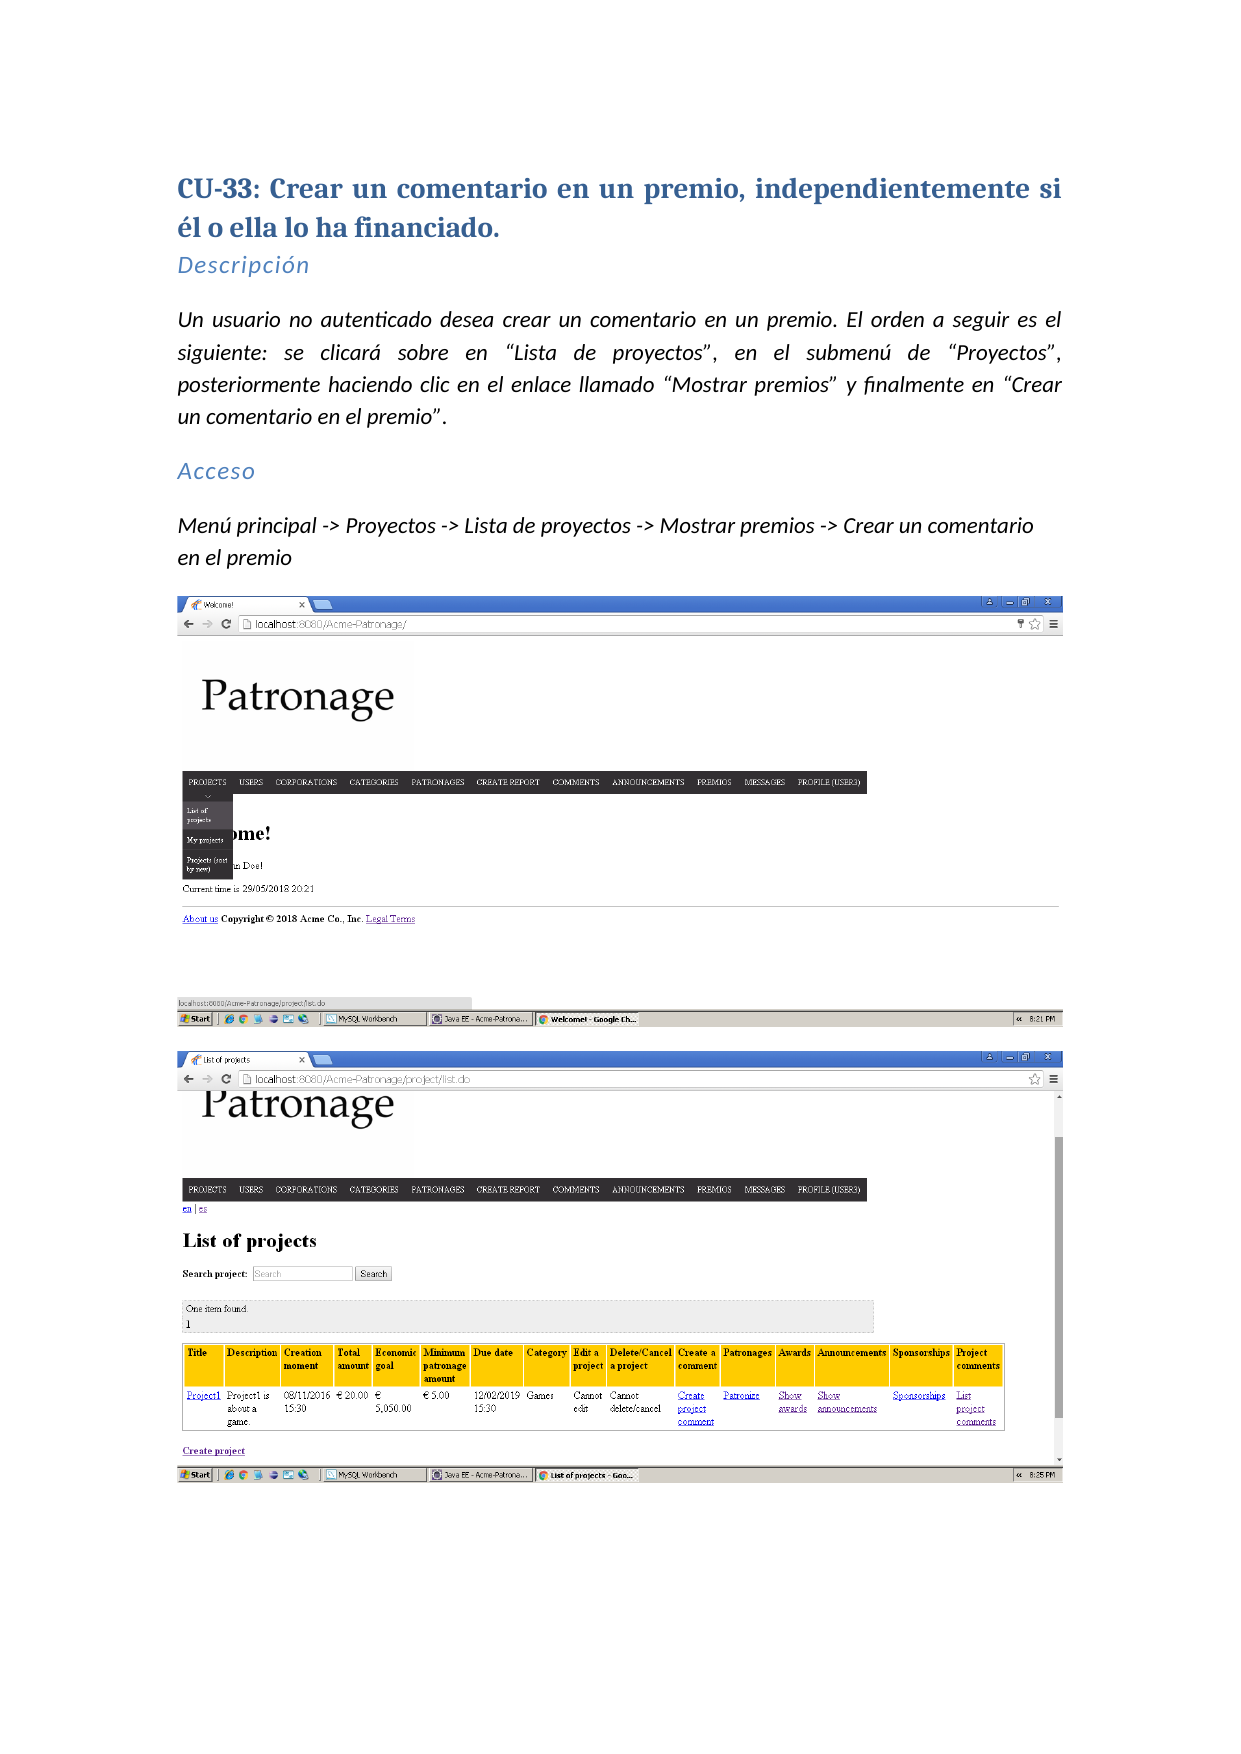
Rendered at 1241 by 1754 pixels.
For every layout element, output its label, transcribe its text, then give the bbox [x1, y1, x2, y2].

text Acceso [177, 455, 1063, 486]
text Un usuario no autenticado desea crear un comentario en un premio. El orden a seguir es el siguiente: se clicará sobre en “Lista de proyectos”, en el submenú de “Proyectos”, posteriormente haciendo clic en el enlace llamado “Mostrar premios” y finalmente en “Crear un comentario en el premio”. [177, 306, 1063, 430]
picture [177, 596, 1063, 1027]
text CU-33: Crear un comentario en un premio, independientemente si él o ella lo ha financiado. [177, 173, 1063, 245]
text Menú principal -> Proyectos -> Lista de proyectos -> Mostrar premios -> Crear un comentario en el premio [177, 511, 1063, 571]
picture [177, 1051, 1063, 1483]
text Descripción [177, 250, 1063, 280]
